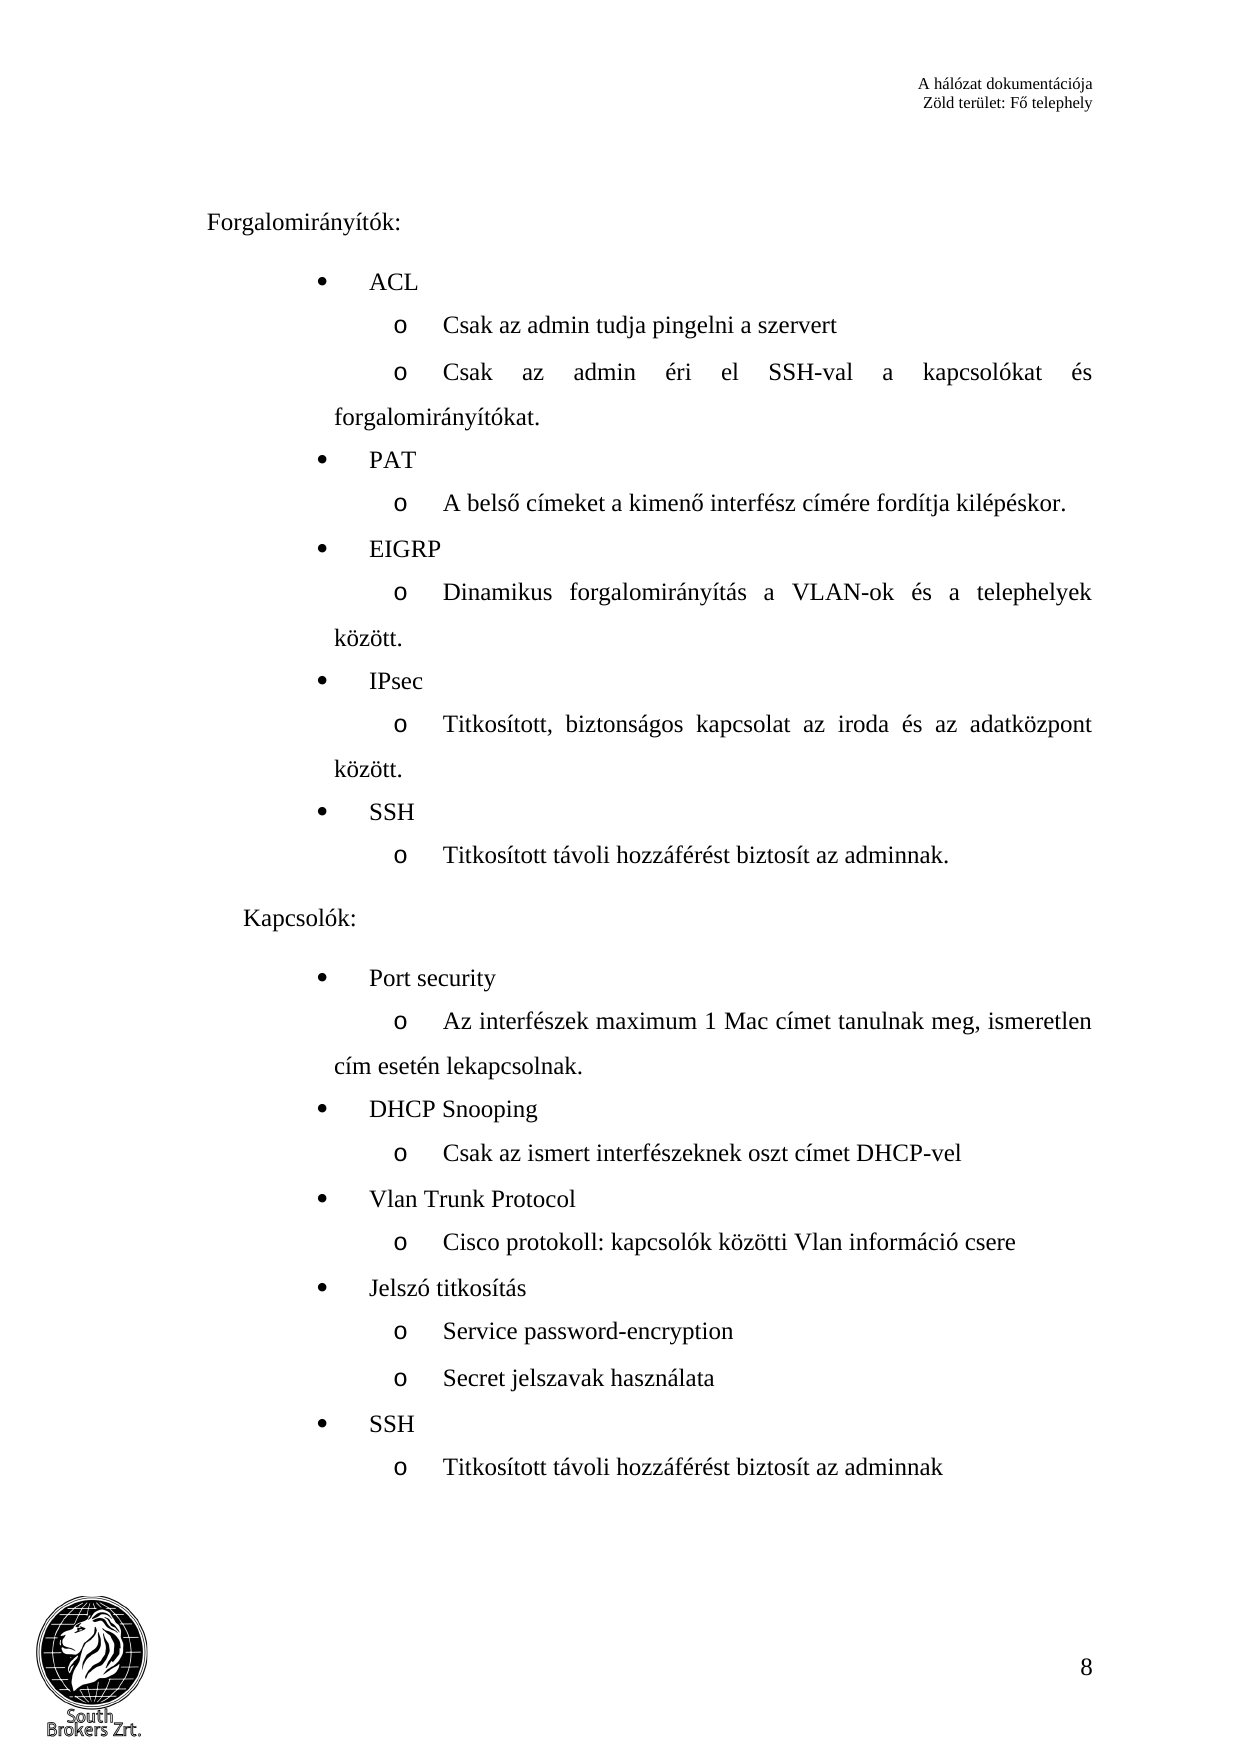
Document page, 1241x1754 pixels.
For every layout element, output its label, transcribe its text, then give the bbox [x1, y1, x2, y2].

list Csak az ismert interfészeknek oszt címet DHCP-vel [334, 1138, 1093, 1168]
list Service password-encryption [334, 1316, 1093, 1347]
list Titkosított, biztonságos kapcsolat az iroda és az adatközpont között. [334, 709, 1093, 783]
list Titkosított távoli hozzáférést biztosít az adminnak [334, 1452, 1093, 1483]
list Cisco protokoll: kapcsolók közötti Vlan információ csere [334, 1227, 1093, 1258]
list Jelszó titkosítás [259, 1273, 1093, 1302]
list Csak az admin éri el SSH-val a kapcsolókat és forgalomirányítókat. [334, 357, 1093, 431]
text Forgalomirányítók: [148, 207, 1093, 236]
list Secret jelszavak használata [334, 1363, 1093, 1393]
list SSH [259, 1409, 1093, 1438]
list Az interfészek maximum 1 Mac címet tanulnak meg, ismeretlen cím esetén lekapcsolnak. [334, 1006, 1093, 1080]
list Titkosított távoli hozzáférést biztosít az adminnak. [334, 840, 1093, 871]
list Dinamikus forgalomirányítás a VLAN-ok és a telephelyek között. [334, 577, 1093, 651]
picture [36, 1596, 148, 1739]
list EIGRP [259, 534, 1093, 563]
list IPsec [259, 666, 1093, 694]
list DHCP Snooping [259, 1094, 1093, 1123]
text Kapcsolók: [184, 903, 1093, 932]
list Vlan Trunk Protocol [259, 1184, 1093, 1213]
list SSH [259, 797, 1093, 826]
list Csak az admin tudja pingelni a szervert [334, 310, 1093, 341]
list PAT [259, 445, 1093, 474]
list ACL [259, 267, 1093, 296]
list A belső címeket a kimenő interfész címére fordítja kilépéskor. [334, 488, 1093, 519]
list Port security [259, 963, 1093, 992]
